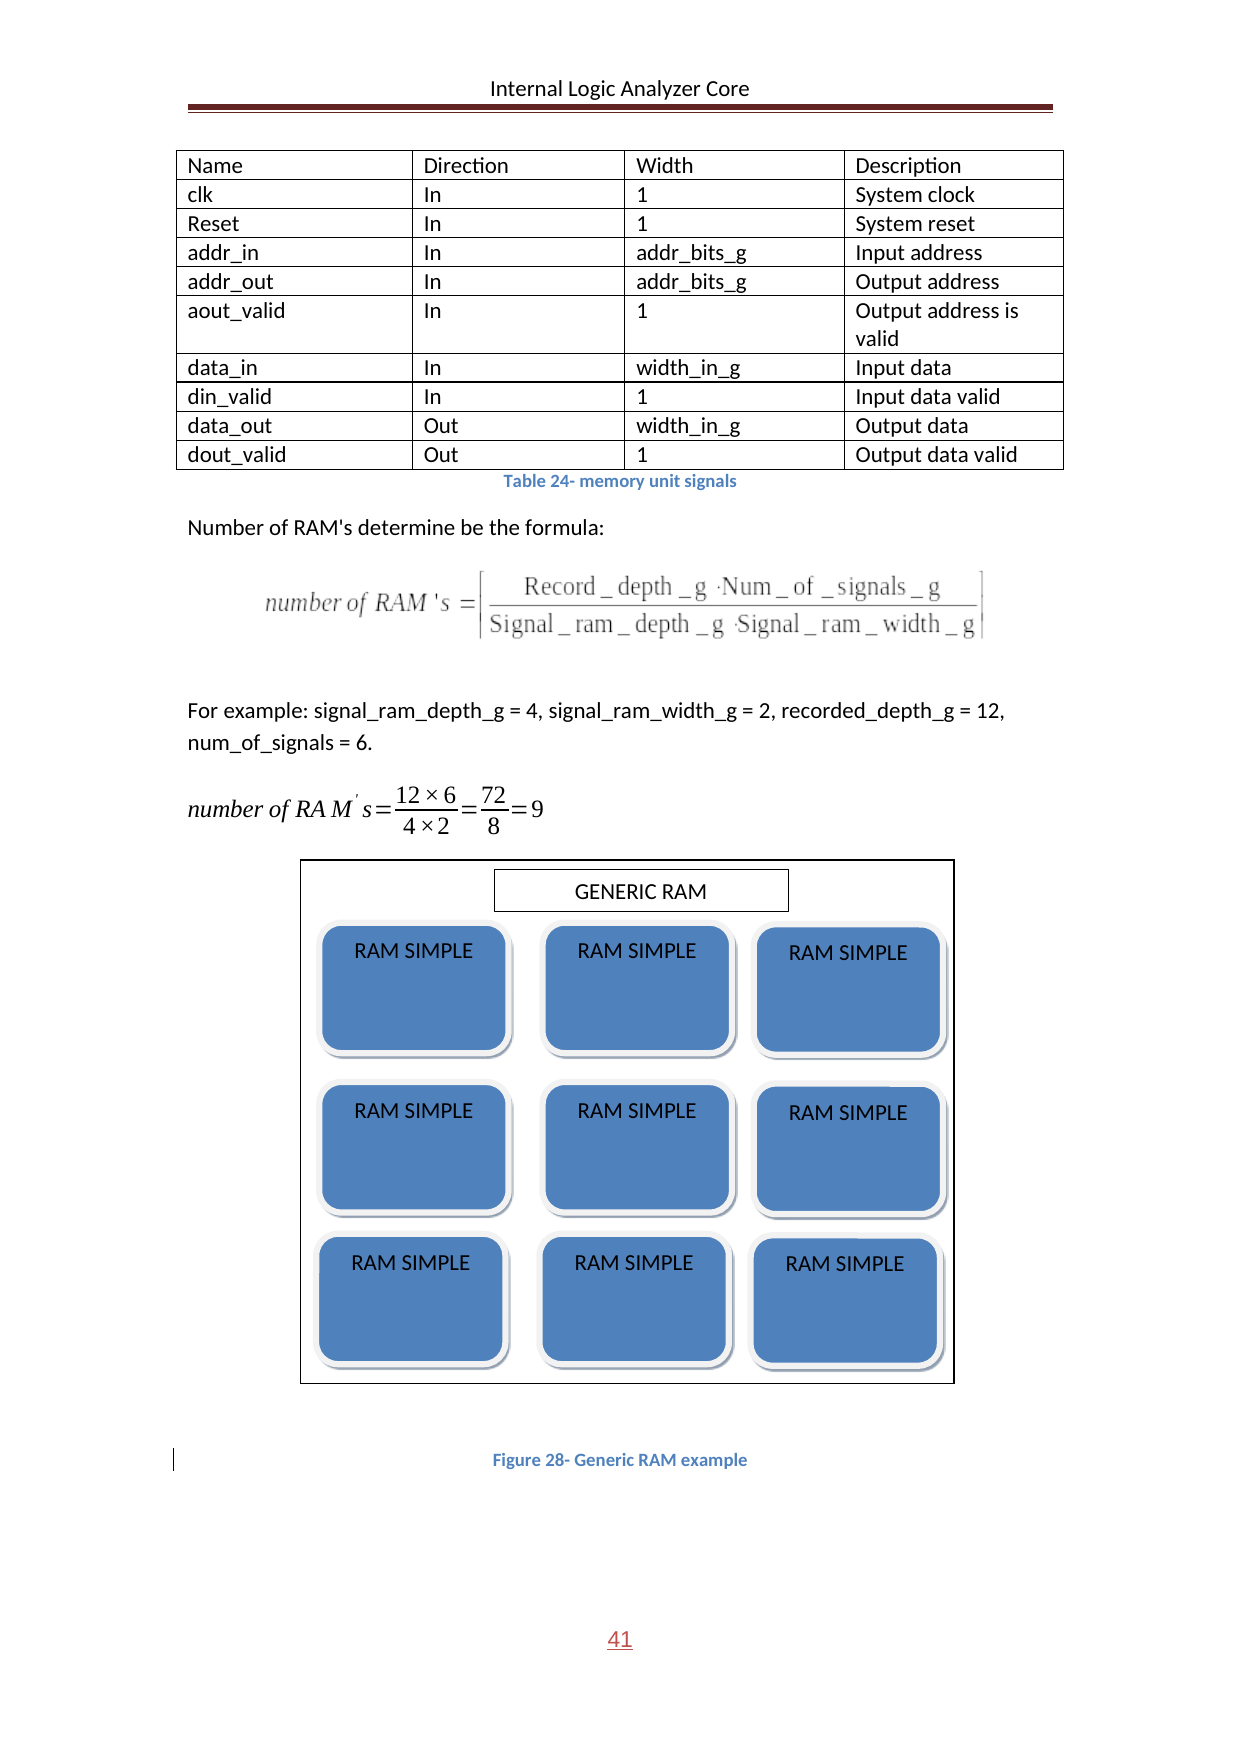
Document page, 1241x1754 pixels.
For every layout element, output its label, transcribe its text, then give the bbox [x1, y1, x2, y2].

table_cell dout_valid [177, 441, 412, 469]
table_cell addr_in [177, 238, 412, 266]
table_cell 1 [625, 209, 844, 237]
table_cell Input data valid [845, 383, 1063, 411]
table_cell System reset [845, 209, 1063, 237]
table_cell System clock [845, 180, 1063, 208]
text Number of RAM's determine be the formula: [187, 513, 1053, 541]
table_cell width_in_g [625, 354, 844, 381]
text Figure - Generic RAM example [187, 1448, 1053, 1471]
table_cell In [413, 296, 624, 352]
table_cell 1 [625, 441, 844, 469]
table_header Description [845, 151, 1063, 179]
table_cell din_valid [177, 383, 412, 411]
table_cell 1 [625, 296, 844, 352]
table_cell Input data [845, 354, 1063, 381]
table_cell 1 [625, 383, 844, 411]
text Table - memory unit signals [187, 470, 1053, 493]
text For example: signal_ram_depth_g = 4, signal_ram_width_g = 2, recorded_depth_g = 12, num_of_signals = 6. [187, 696, 1053, 756]
table_cell In [413, 383, 624, 411]
table_cell Input address [845, 238, 1063, 266]
table_cell width_in_g [625, 412, 844, 439]
table_cell Output address [845, 267, 1063, 295]
table_header Direction [413, 151, 624, 179]
table_cell Out [413, 412, 624, 439]
table_cell data_in [177, 354, 412, 381]
table_header Width [625, 151, 844, 179]
table_cell Reset [177, 209, 412, 237]
table_cell data_out [177, 412, 412, 439]
table_header Name [177, 151, 412, 179]
table_cell addr_bits_g [625, 267, 844, 295]
table_cell 1 [625, 180, 844, 208]
table_cell In [413, 267, 624, 295]
table_cell In [413, 209, 624, 237]
table_cell addr_bits_g [625, 238, 844, 266]
table_cell Output address is valid [845, 296, 1063, 352]
table_cell aout_valid [177, 296, 412, 352]
table_cell Output data [845, 412, 1063, 439]
table_cell In [413, 238, 624, 266]
table_cell In [413, 180, 624, 208]
table_cell Out [413, 441, 624, 469]
table_cell Output data valid [845, 441, 1063, 469]
table_cell addr_out [177, 267, 412, 295]
table_cell clk [177, 180, 412, 208]
table_cell In [413, 354, 624, 381]
